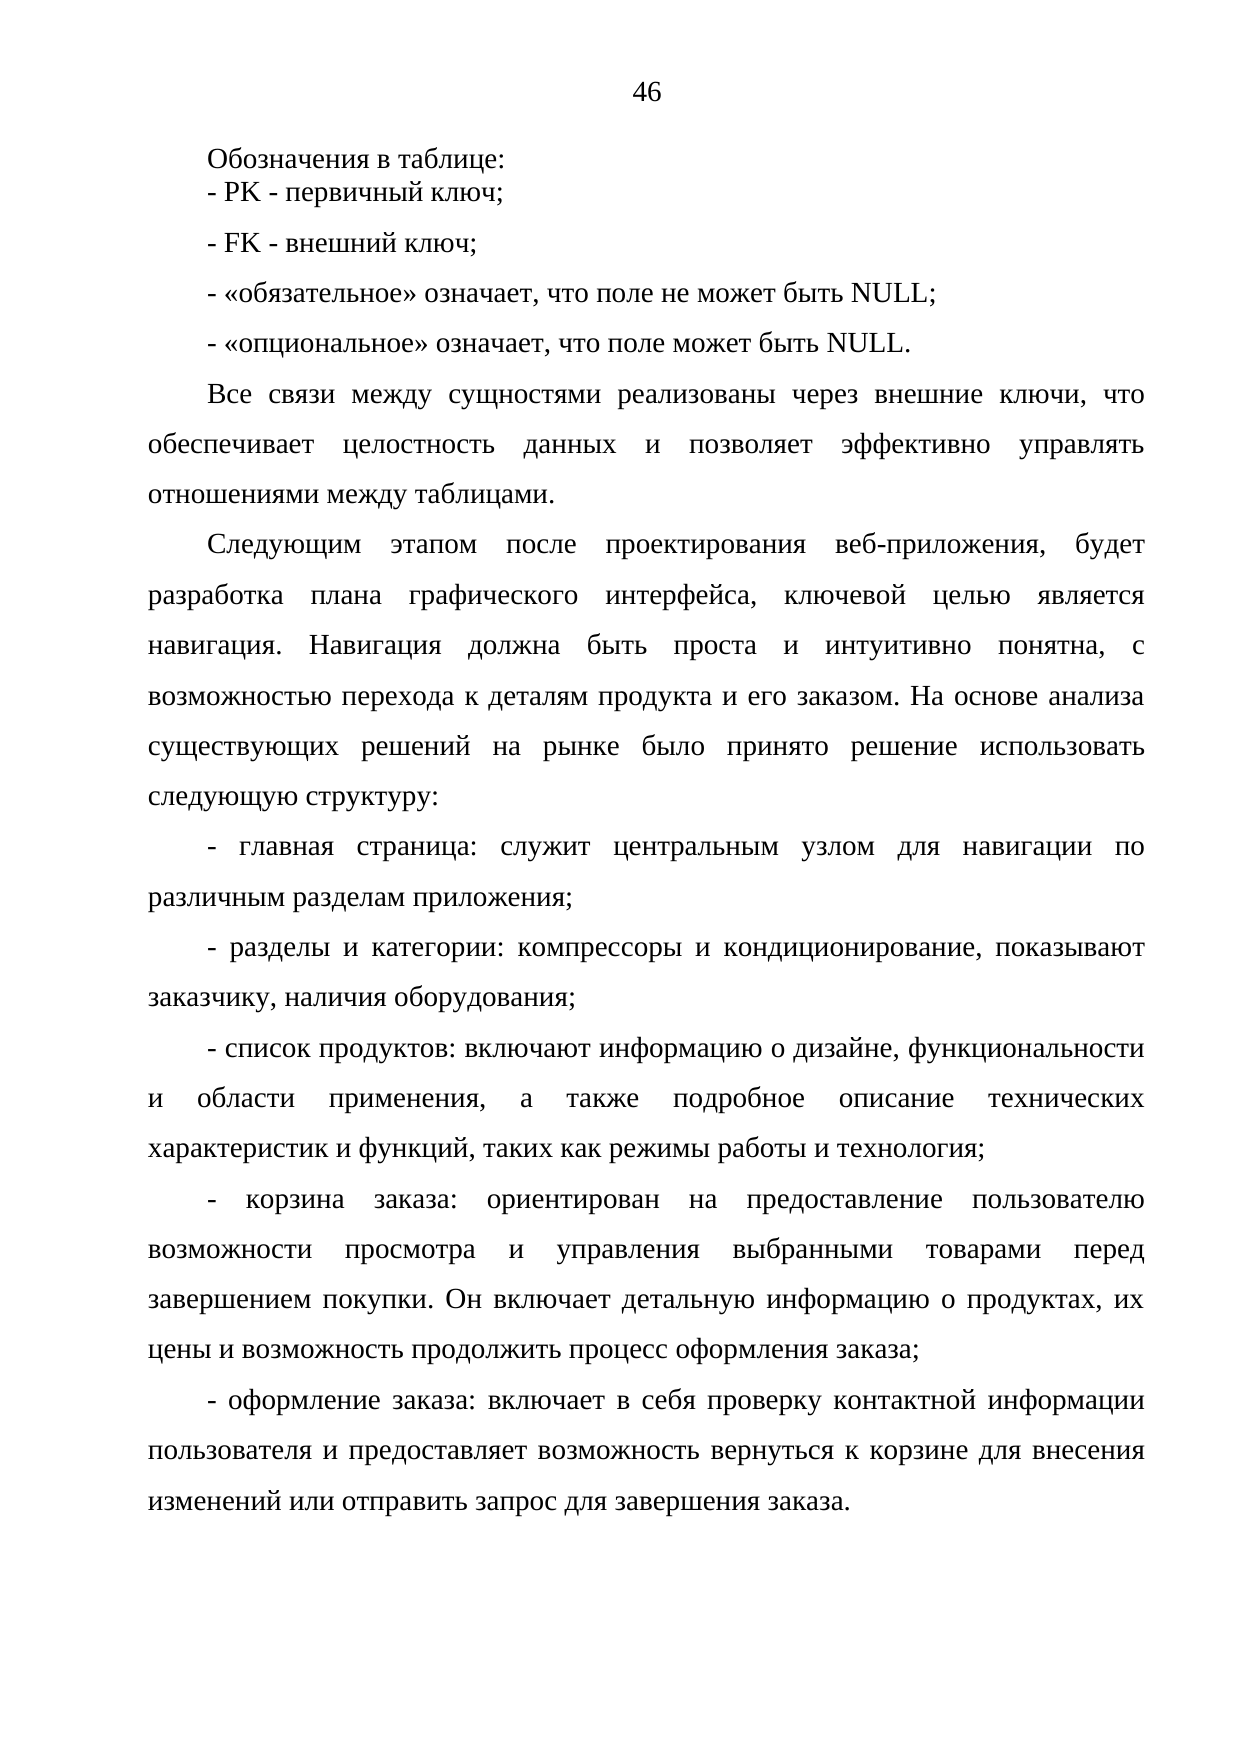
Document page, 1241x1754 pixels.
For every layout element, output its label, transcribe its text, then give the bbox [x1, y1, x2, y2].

text - разделы и категории: компрессоры и кондиционирование, показывают заказчику, наличия оборудования; [148, 929, 1146, 1013]
text - главная страница: служит центральным узлом для навигации по различным разделам приложения; [148, 828, 1146, 912]
text - FK - внешний ключ; [148, 225, 1146, 258]
text - оформление заказа: включает в себя проверку контактной информации пользователя и предоставляет возможность вернуться к корзине для внесения изменений или отправить запрос для завершения заказа. [148, 1382, 1146, 1516]
text Следующим этапом после проектирования веб-приложения, будет разработка плана графического интерфейса, ключевой целью является навигация. Навигация должна быть проста и интуитивно понятна, с возможностью перехода к деталям продукта и его заказом. На основе анализа существующих решений на рынке было принято решение использовать следующую структуру: [148, 527, 1146, 812]
text - PK - первичный ключ; [148, 174, 1146, 208]
text - корзина заказа: ориентирован на предоставление пользователю возможности просмотра и управления выбранными товарами перед завершением покупки. Он включает детальную информацию о продуктах, их цены и возможность продолжить процесс оформления заказа; [148, 1181, 1146, 1365]
text Все связи между сущностями реализованы через внешние ключи, что обеспечивает целостность данных и позволяет эффективно управлять отношениями между таблицами. [148, 376, 1146, 510]
text - «опциональное» означает, что поле может быть NULL. [148, 325, 1146, 359]
text - список продуктов: включают информацию о дизайне, функциональности и области применения, а также подробное описание технических характеристик и функций, таких как режимы работы и технология; [148, 1030, 1146, 1164]
text - «обязательное» означает, что поле не может быть NULL; [148, 275, 1146, 309]
text Обозначения в таблице: [148, 141, 1146, 174]
